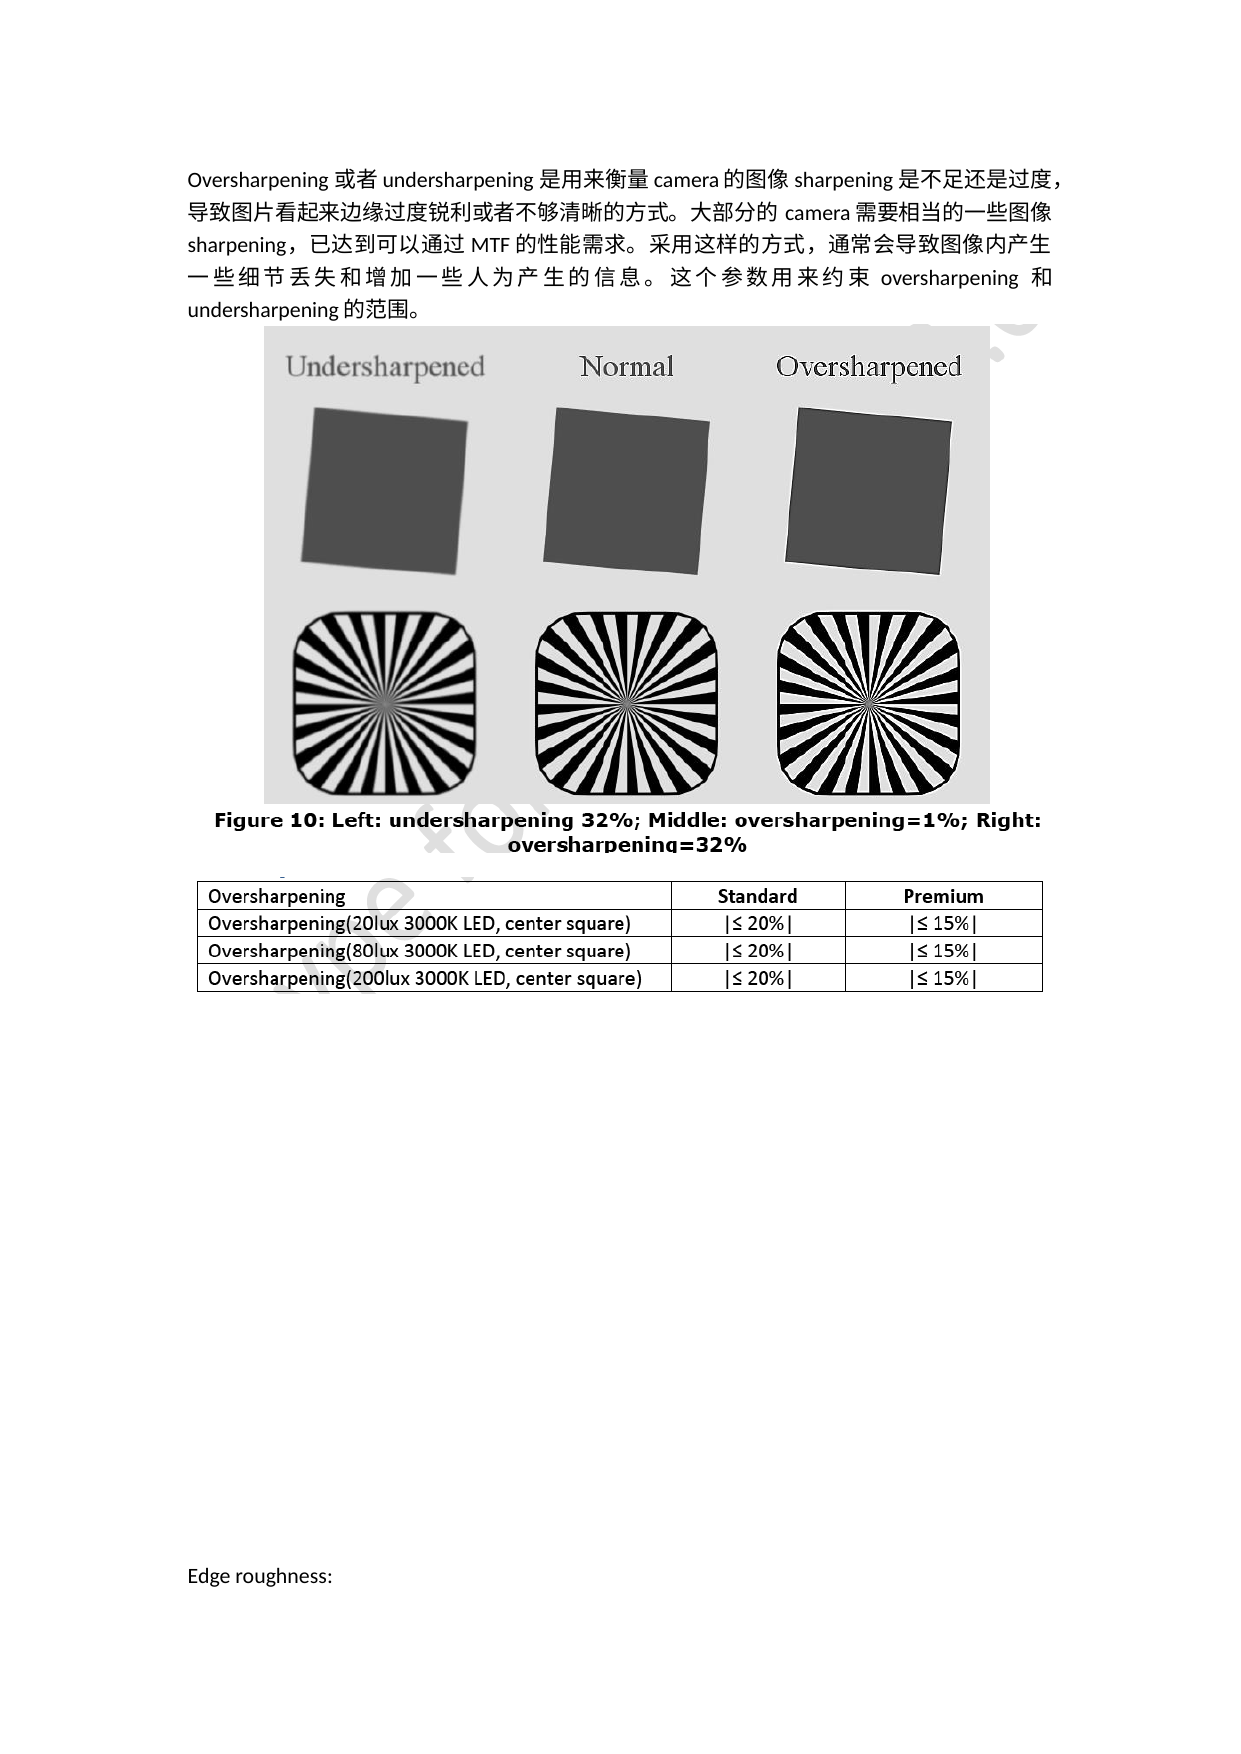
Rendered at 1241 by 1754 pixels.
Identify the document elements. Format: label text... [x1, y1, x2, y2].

text Edge roughness: [187, 1559, 1053, 1592]
text Oversharpening 或者undersharpening 是用来衡量camera的图像sharpening 是不足还是过度，导致图片看起来边缘过度锐利或者不够清晰的方式。大部分的camera需要相当的一些图像 sharpening，已达到可以通过MTF的性能需求。采用这样的方式，通常会导致图像内产生一些细节丢失和增加一些人为产生的信息。这个参数用来约束oversharpening 和 undersharpening的范围。 [187, 162, 1053, 324]
